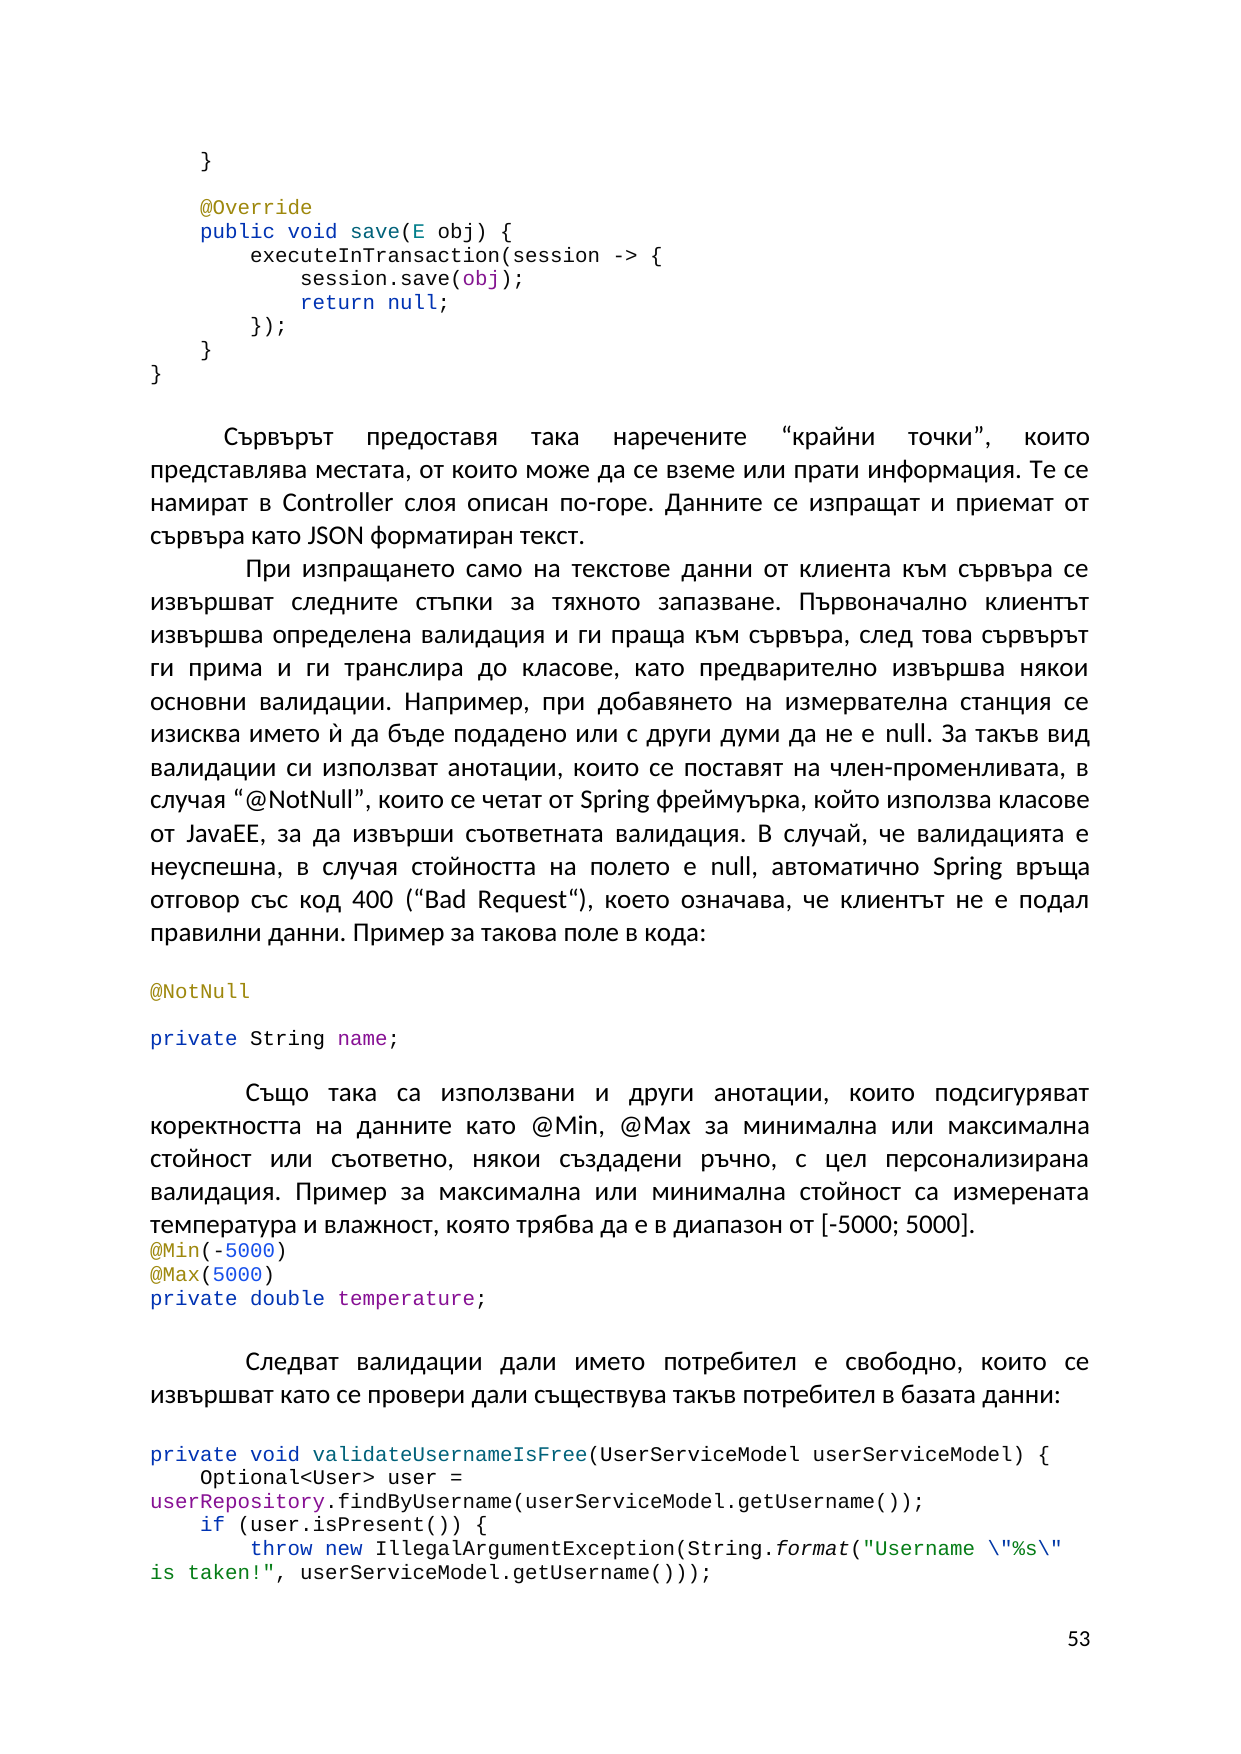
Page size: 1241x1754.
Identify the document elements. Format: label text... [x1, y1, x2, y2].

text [150, 1443, 1090, 1585]
text Сървърът предоставя така наречените “крайни точки”, които представлява местата, от които може да се вземе или прати информация. Те се намират в Controller слоя описан по-горе. Данните се изпращат и приемат от сървъра като JSON форматиран текст. [150, 419, 1090, 552]
text При изпращането само на текстове данни от клиента към сървъра се извършват следните стъпки за тяхното запазване. Първоначално клиентът извършва определена валидация и ги праща към сървъра, след това сървърът ги прима и ги транслира до класове, като предварително извършва някои основни валидации. Например, при добавянето на измервателна станция се изисква името ѝ да бъде подадено или с други думи да не е null. За такъв вид валидации си използват анотации, които се поставят на член-променливата, в случая “@NotNull”, които се четат от Spring фреймуърка, който използва класове от JavaEE, за да извърши съответната валидация. В случай, че валидацията е неуспешна, в случая стойността на полето е null, автоматично Spring връща отговор със код 400 (“Bad Request“), което означава, че клиентът не е подал правилни данни. Пример за такова поле в кода: [150, 552, 1090, 948]
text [150, 150, 1090, 363]
text Следват валидации дали името потребител е свободно, които се извършват като се провери дали съществува такъв потребител в базата данни: [150, 1344, 1090, 1411]
text private String name; [150, 1028, 1090, 1052]
text Също така са използвани и други анотации, които подсигуряват коректността на данните като @Min, @Max за минимална или максимална стойност или съответно, някои създадени ръчно, с цел персонализирана валидация. Пример за максимална или минимална стойност са измерената температура и влажност, която трябва да е в диапазон от [-5000; 5000]. [150, 1075, 1090, 1241]
text @NotNull [150, 981, 1090, 1028]
text @Min(-5000) @Max(5000) private double temperature; [150, 1241, 1090, 1311]
text } [150, 363, 1090, 386]
